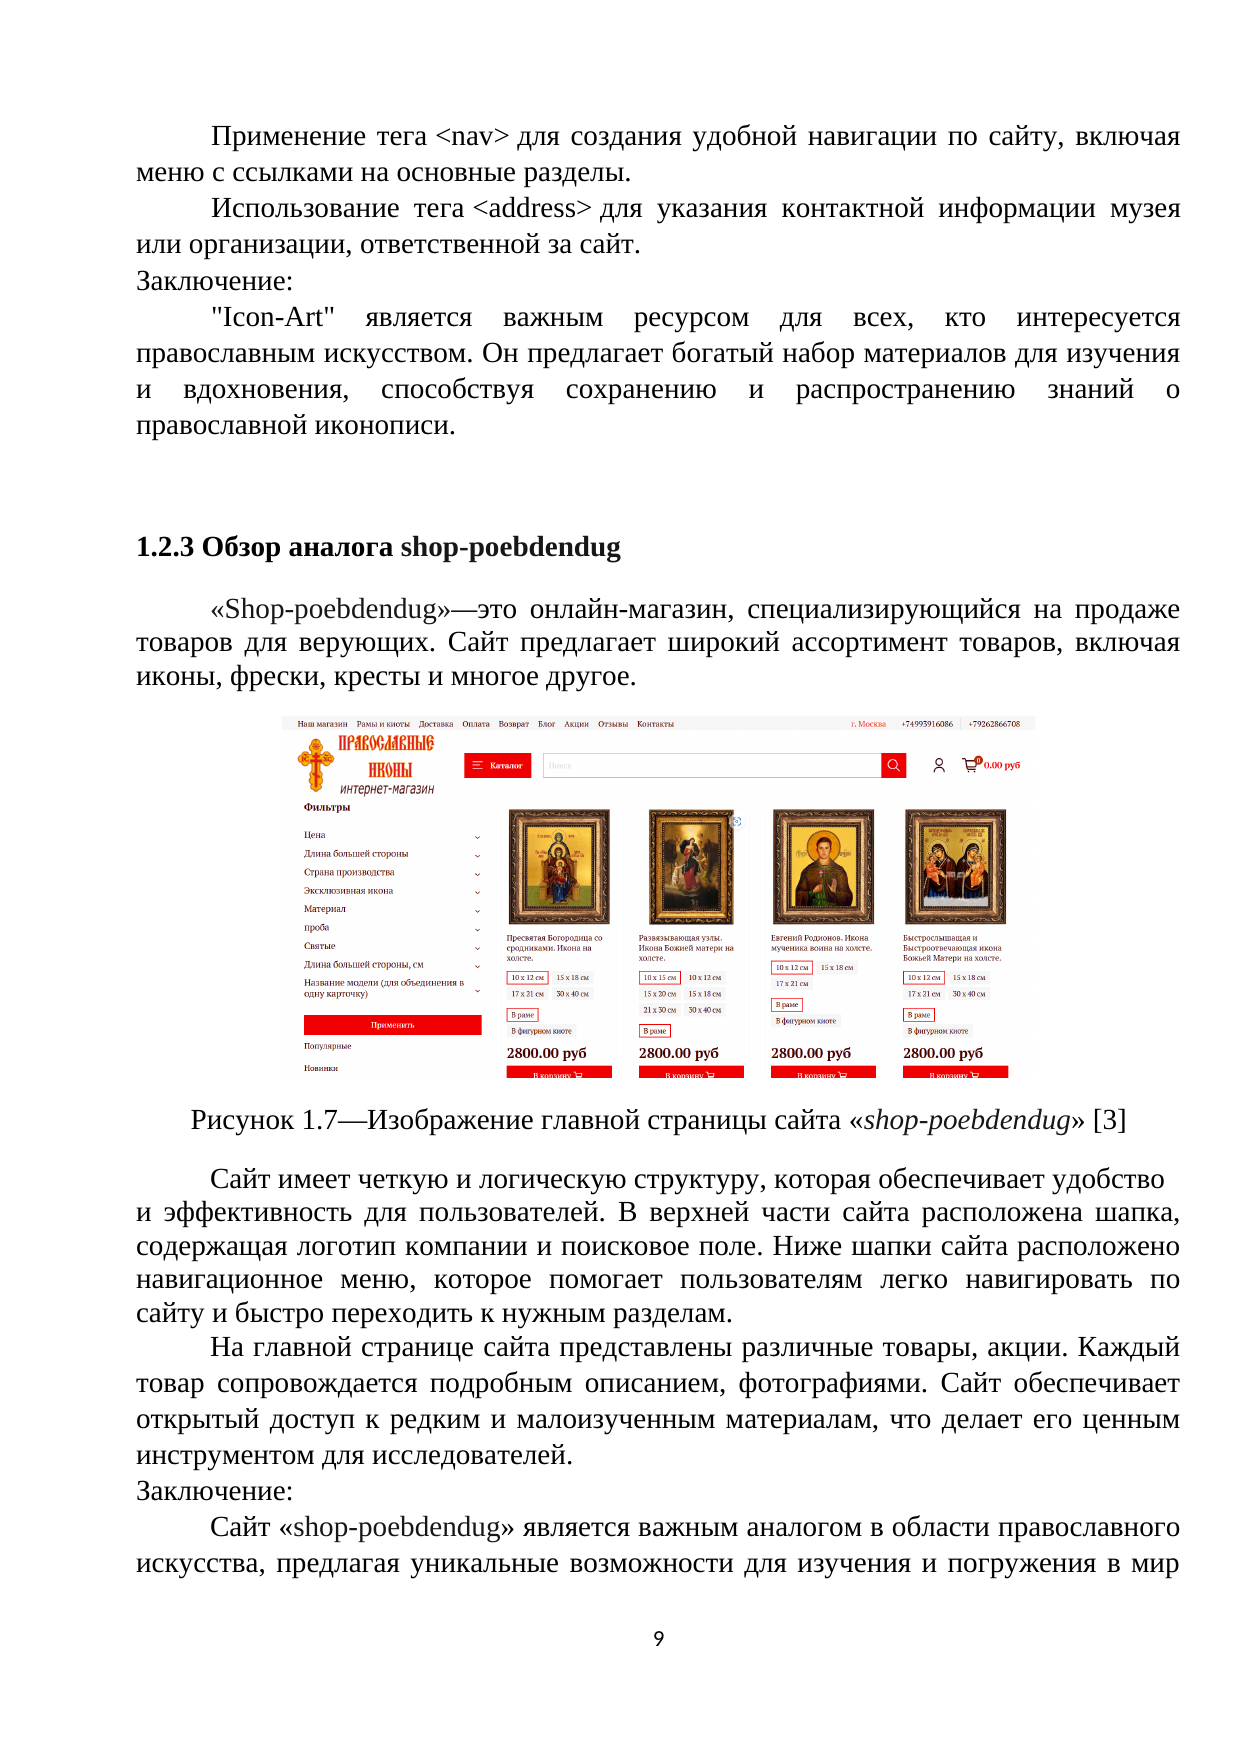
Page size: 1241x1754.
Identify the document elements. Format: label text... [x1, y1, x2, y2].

text Заключение: [136, 263, 1181, 296]
text Сайт имеет четкую и логическую структуру, которая обеспечивает удобство и эффективность для пользователей. В верхней части сайта расположена шапка, содержащая логотип компании и поисковое поле. Ниже шапки сайта расположено навигационное меню, которое помогает пользователям легко навигировать по сайту и быстро переходить к нужным разделам. [136, 1161, 1181, 1329]
text На главной странице сайта представлены различные товары, акции. Каждый товар сопровождается подробным описанием, фотографиями. Сайт обеспечивает открытый доступ к редким и малоизученным материалам, что делает его ценным инструментом для исследователей. [136, 1329, 1181, 1471]
text «Shop-poebdendug»—это онлайн-магазин, специализирующийся на продаже товаров для верующих. Сайт предлагает широкий ассортимент товаров, включая иконы, фрески, кресты и многое другое. [136, 591, 1181, 691]
text Заключение: [136, 1473, 1181, 1507]
text Рисунок 1.7—Изображение главной страницы сайта «shop-poebdendug» [3] [136, 1102, 1181, 1136]
text "Icon-Art" является важным ресурсом для всех, кто интересуется православным искусством. Он предлагает богатый набор материалов для изучения и вдохновения, способствуя сохранению и распространению знаний о православной иконописи. [136, 299, 1181, 441]
text Применение тега <nav> для создания удобной навигации по сайту, включая меню с ссылками на основные разделы. [136, 118, 1181, 188]
text Использование тега <address> для указания контактной информации музея или организации, ответственной за сайт. [136, 190, 1181, 260]
picture [281, 716, 1036, 1078]
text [136, 1509, 1181, 1579]
subtitle 1.2.3 Обзор аналога shop-poebdendug [136, 529, 1181, 563]
